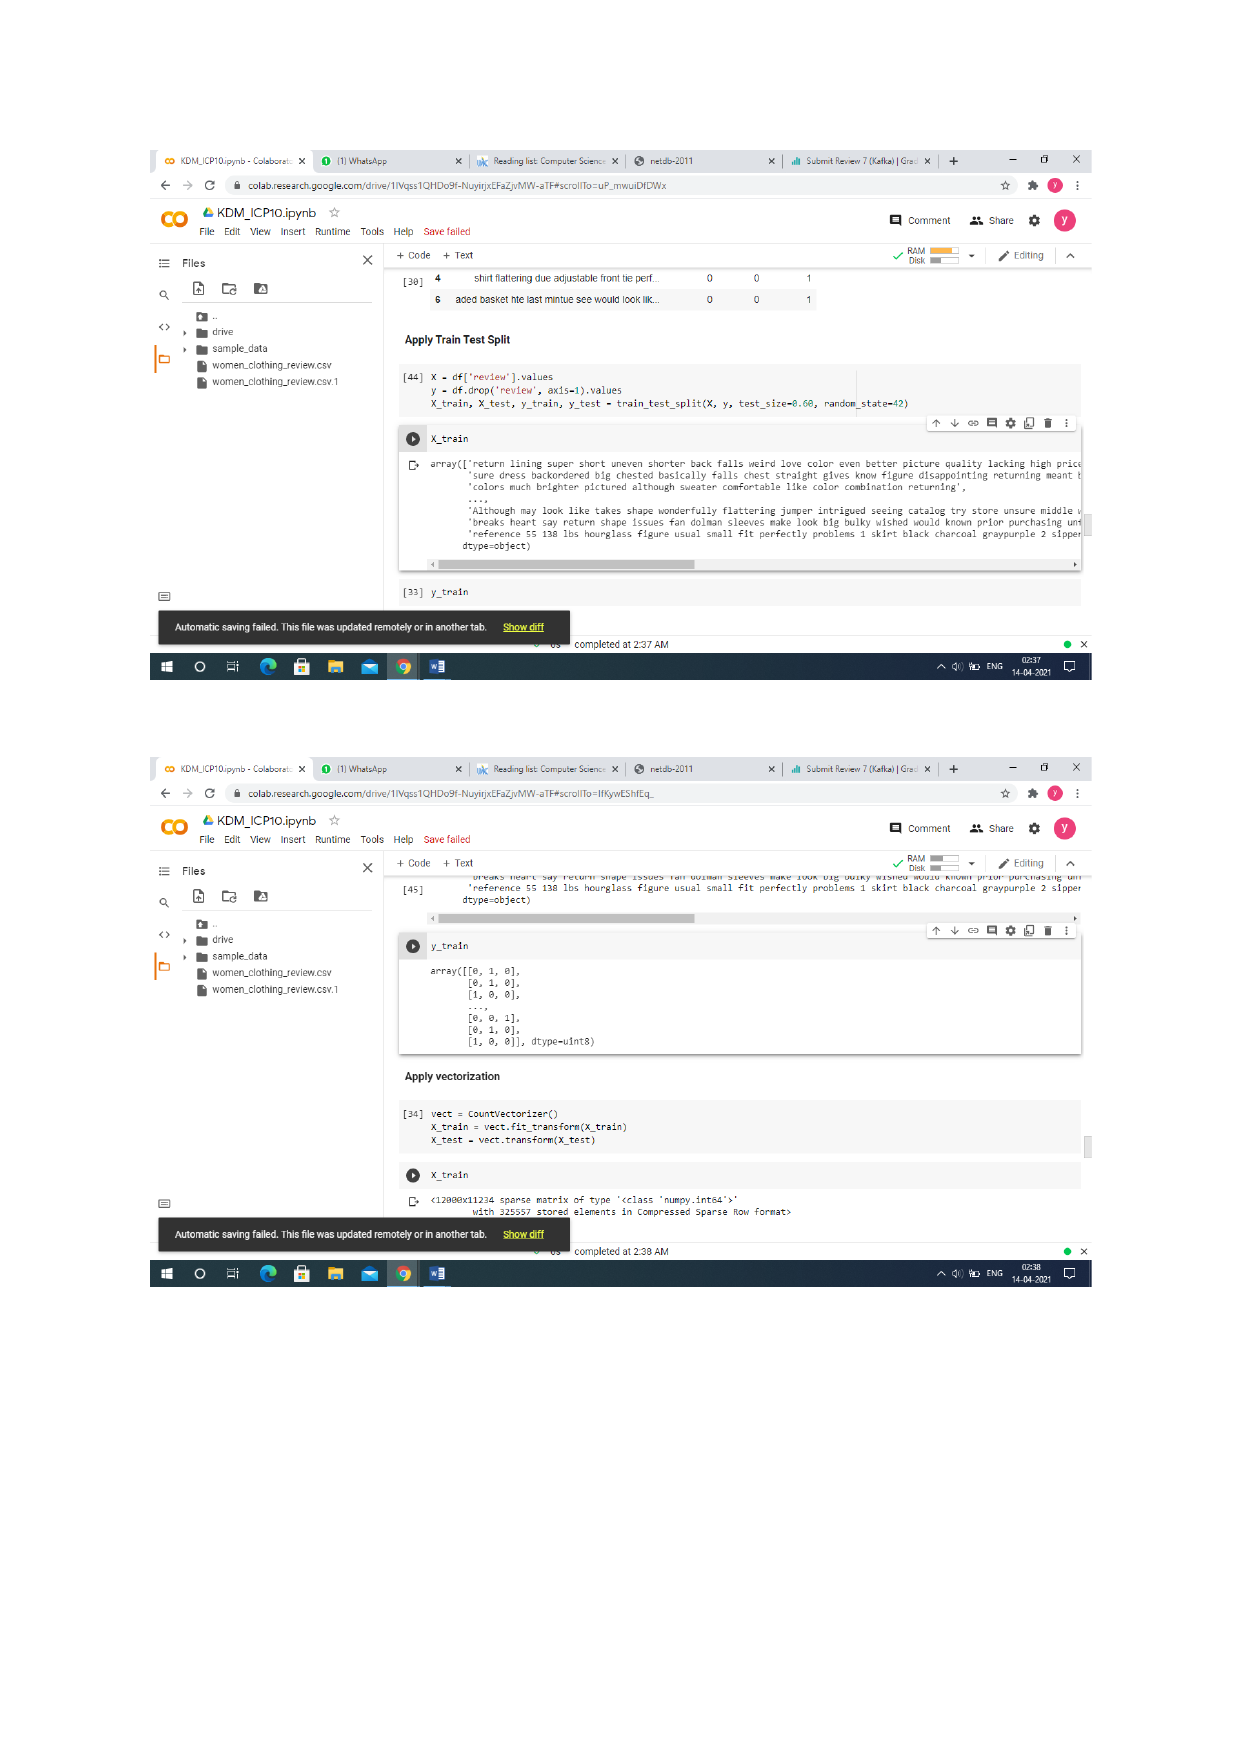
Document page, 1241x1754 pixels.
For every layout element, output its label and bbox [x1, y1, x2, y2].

picture [150, 150, 1092, 680]
picture [150, 757, 1092, 1287]
